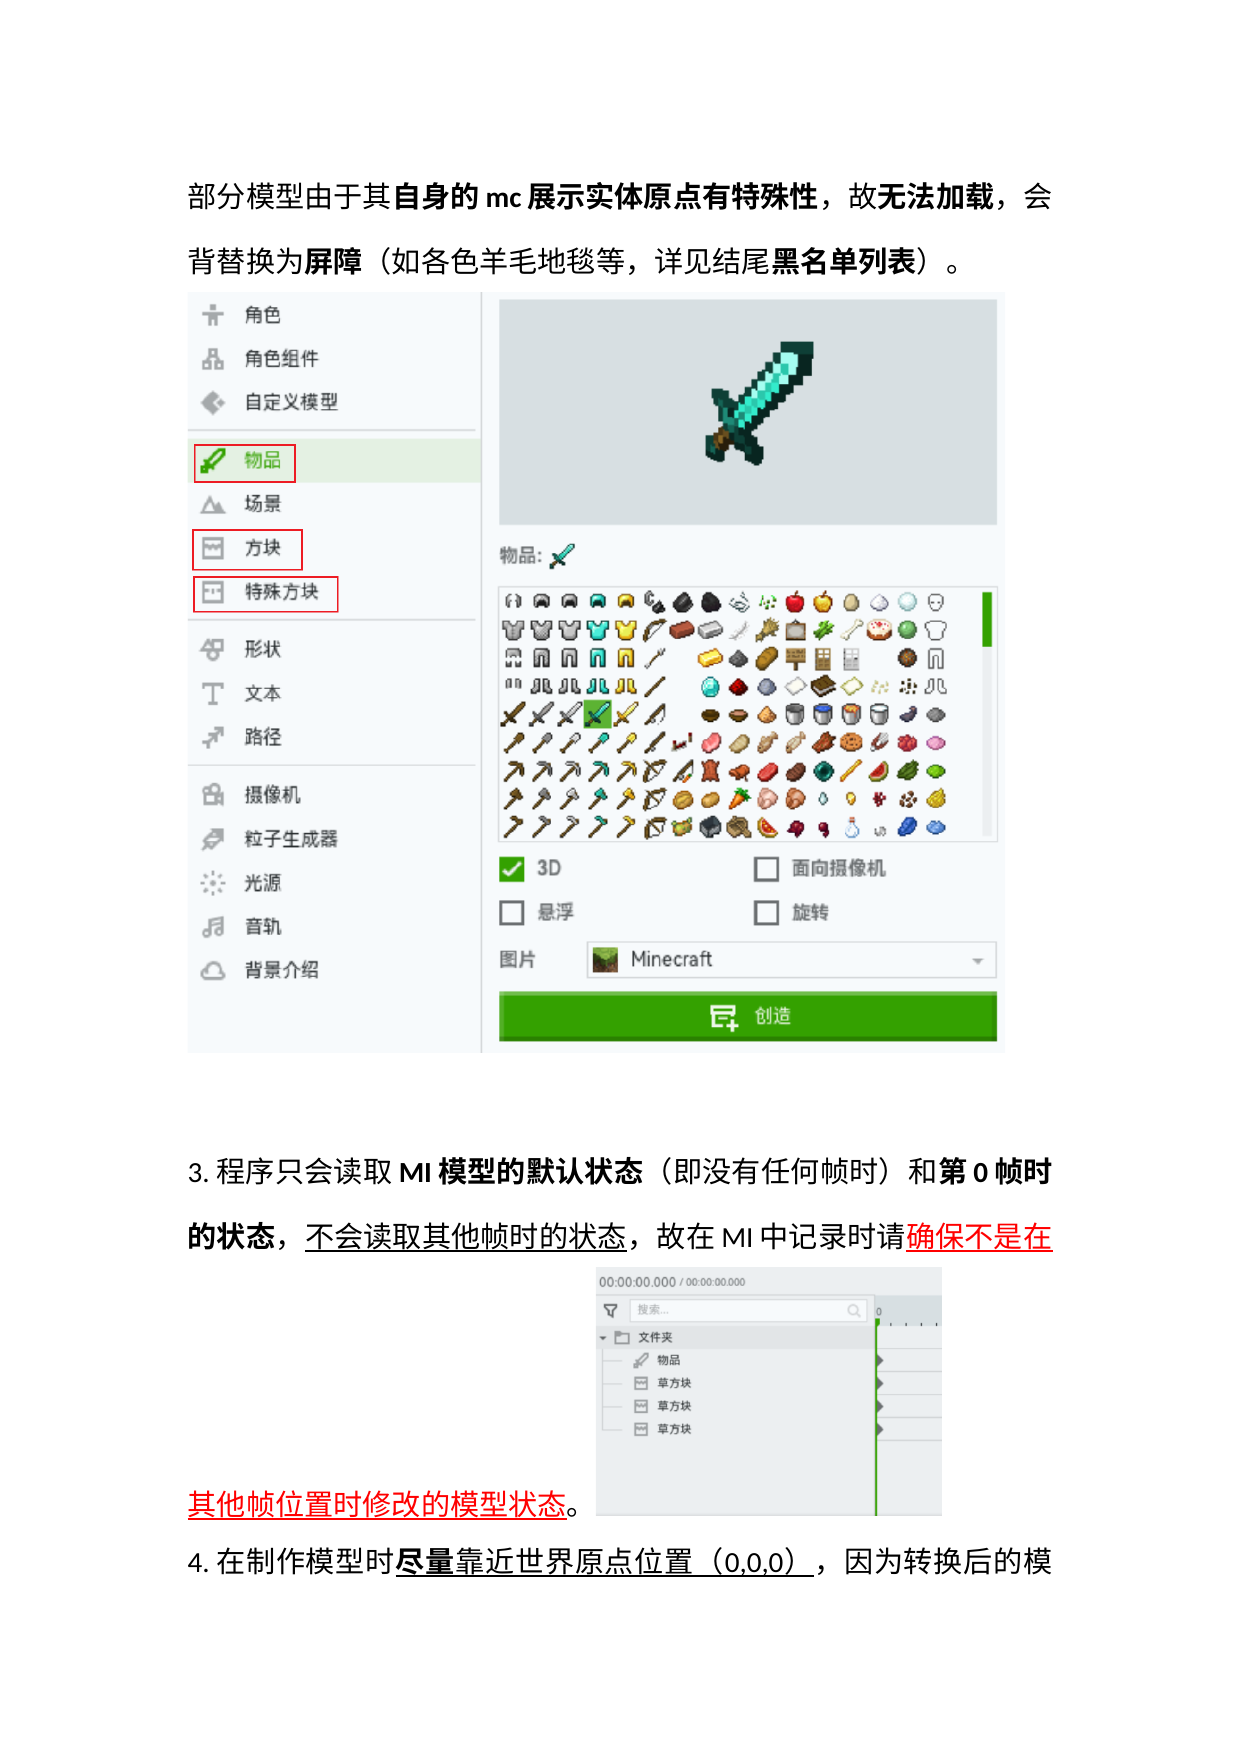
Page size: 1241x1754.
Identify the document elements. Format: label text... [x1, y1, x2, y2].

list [187, 1527, 1053, 1592]
picture [187, 292, 1006, 1053]
picture [595, 1267, 942, 1516]
list 部分模型由于其自身的mc展示实体原点有特殊性，故无法加载，会背替换为屏障（如各色羊毛地毯等，详见结尾黑名单列表）。 [187, 162, 1053, 292]
